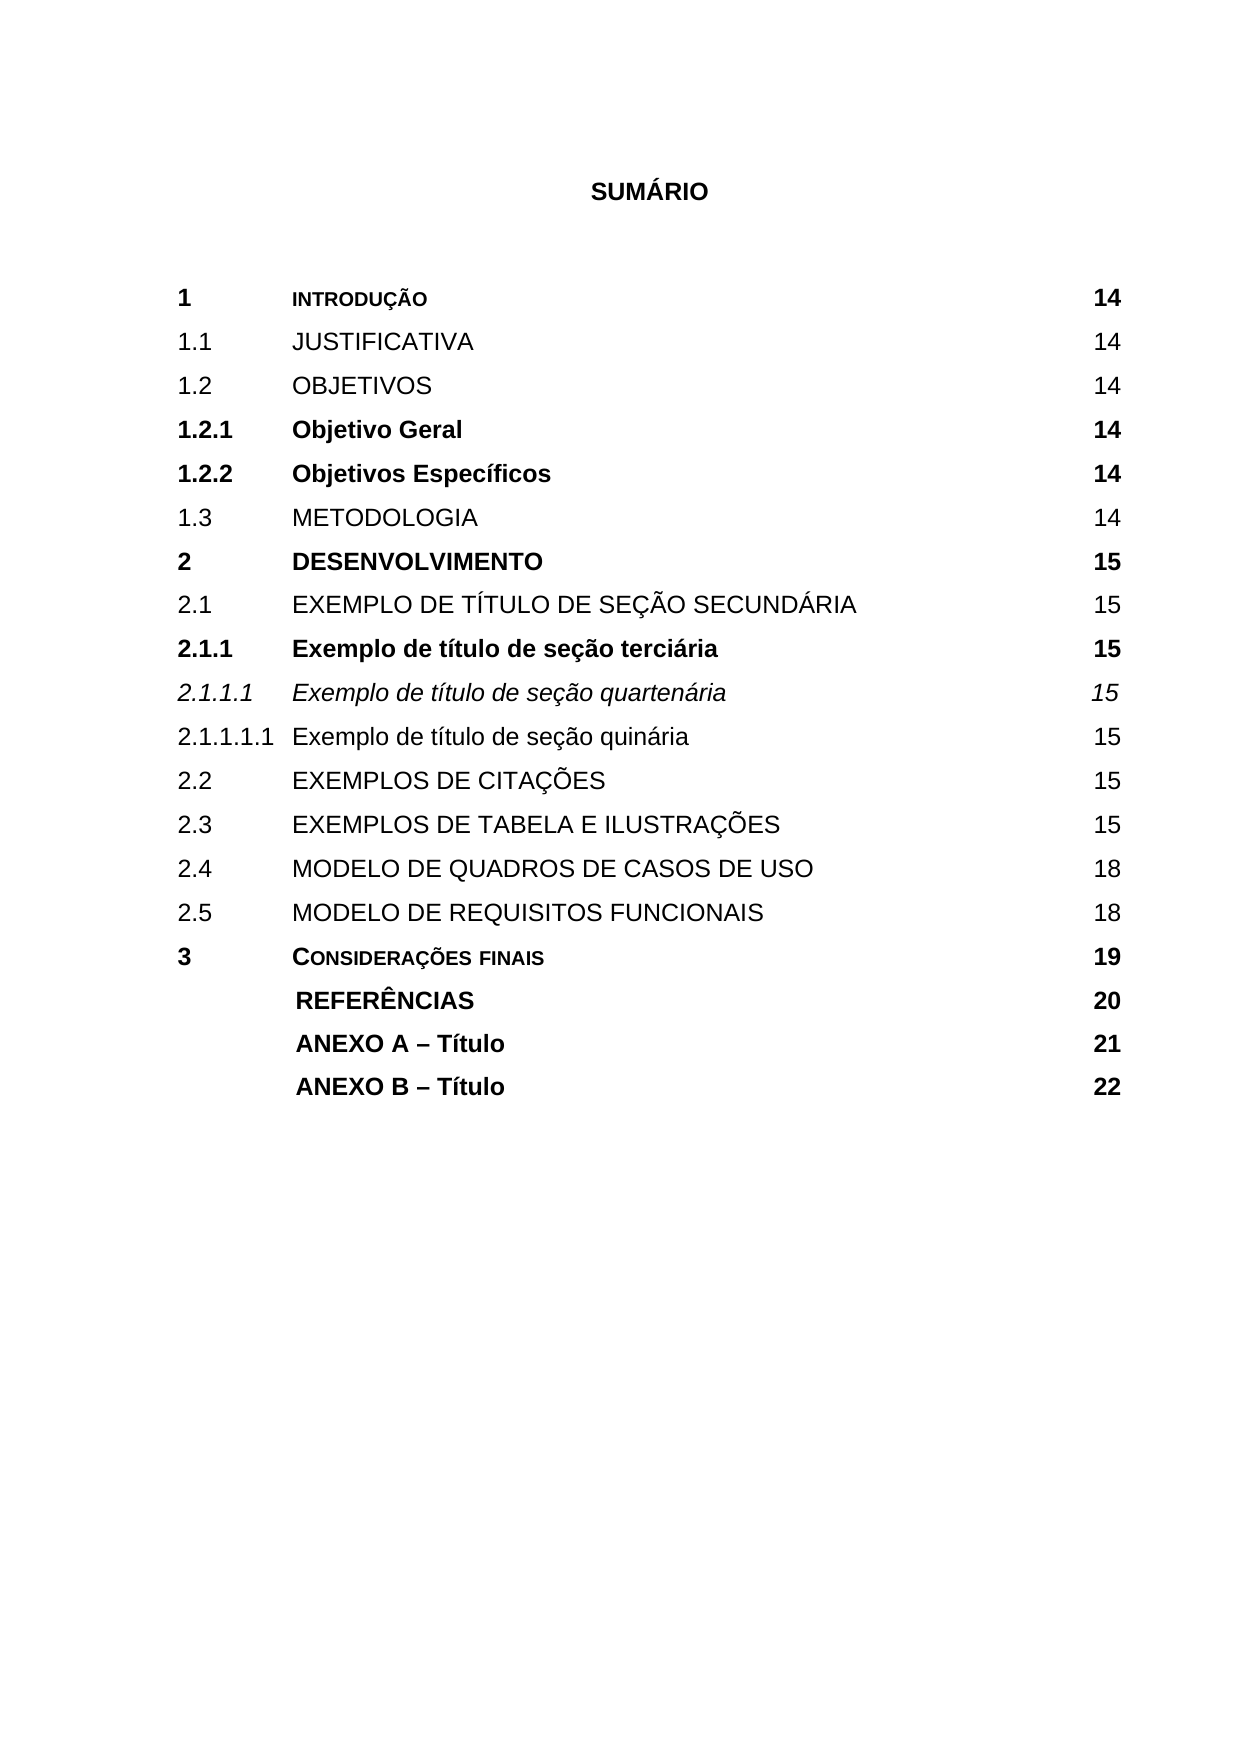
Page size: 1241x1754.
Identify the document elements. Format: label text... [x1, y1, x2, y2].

text SUMÁRIO [177, 177, 1122, 206]
